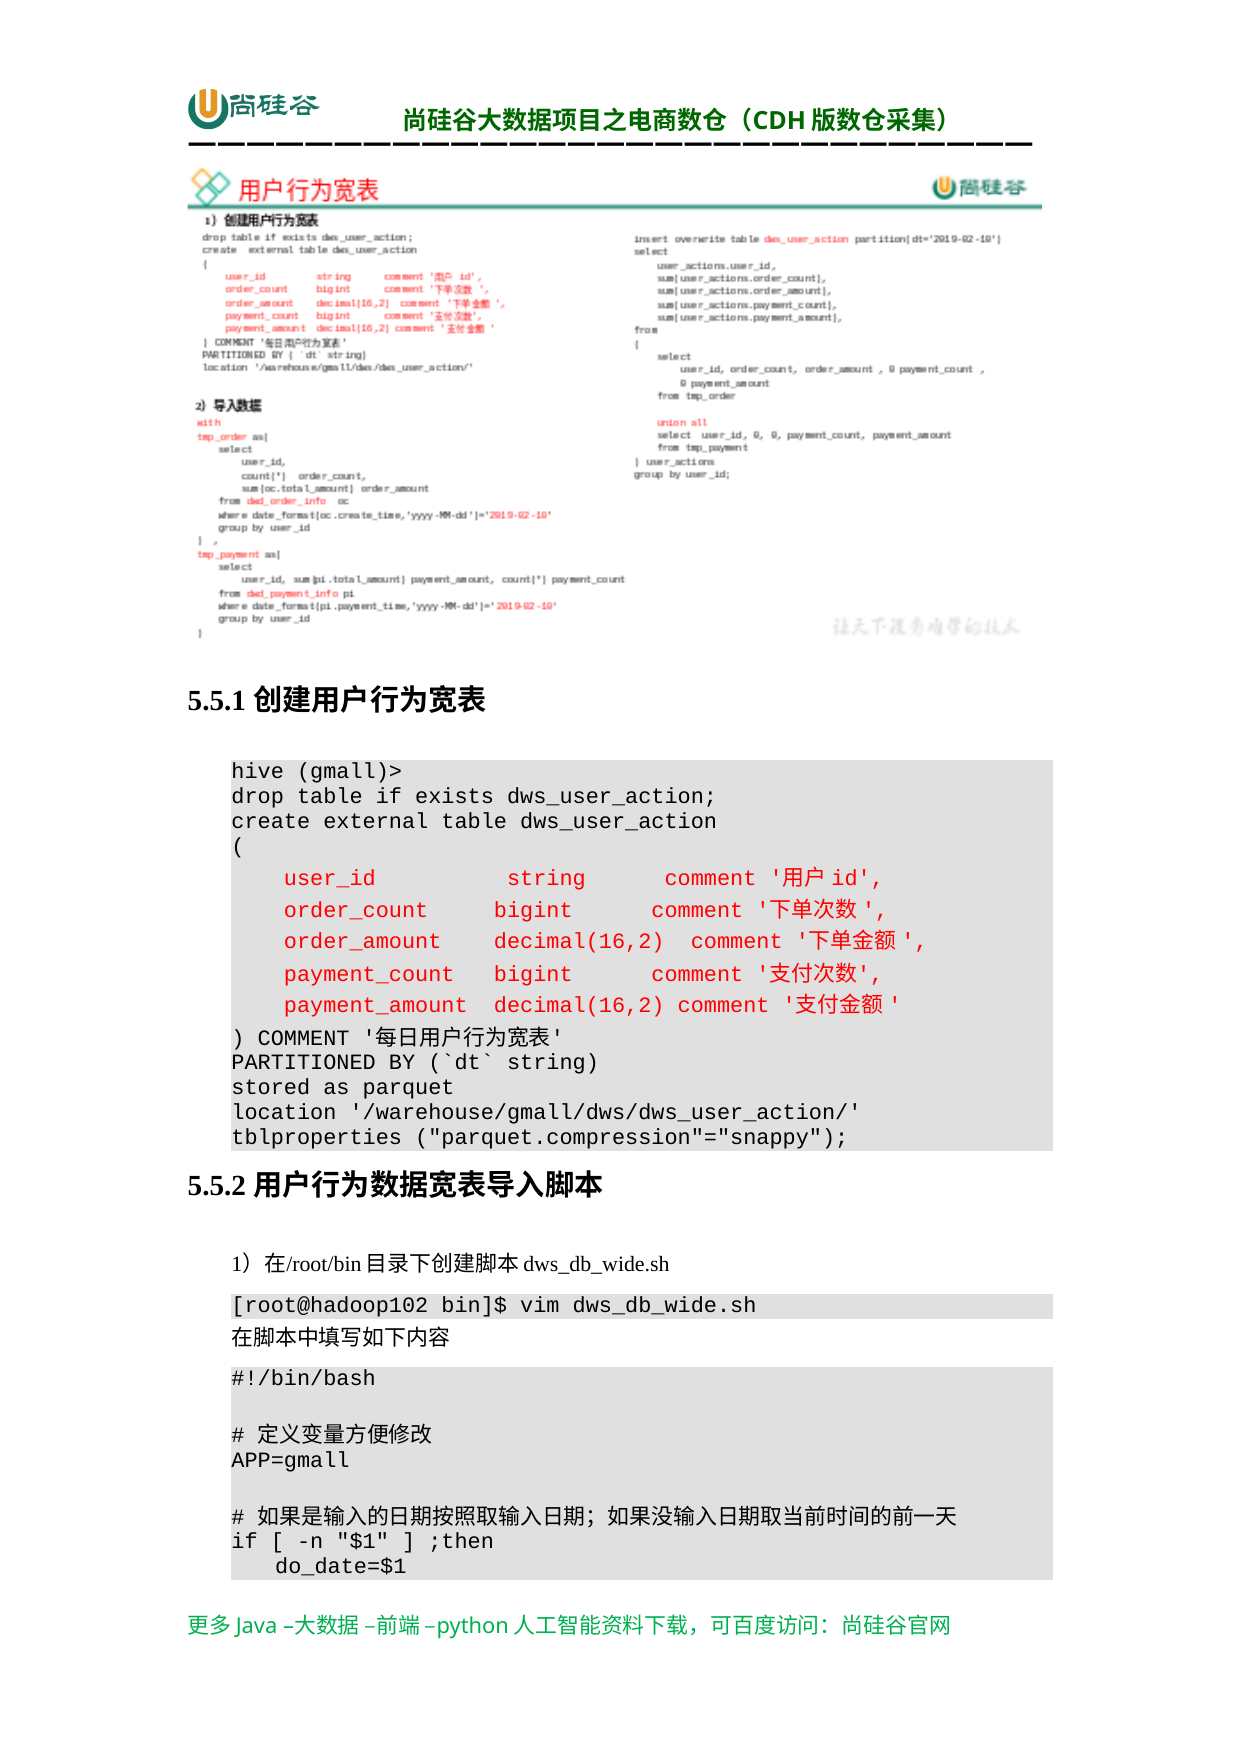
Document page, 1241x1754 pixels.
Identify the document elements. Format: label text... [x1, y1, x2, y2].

text stored as parquet [231, 1076, 1053, 1101]
text # 如果是输入的日期按照取输入日期；如果没输入日期取当前时间的前一天 [231, 1499, 1053, 1531]
text order_count bigint comment '下单次数 ', [231, 892, 1053, 923]
subtitle 5.5.1 创建用户行为宽表 [187, 665, 1053, 730]
text PARTITIONED BY (`dt` string) [231, 1051, 1053, 1076]
text drop table if exists dws_user_action; [231, 785, 1053, 810]
text location '/warehouse/gmall/dws/dws_user_action/' [231, 1101, 1053, 1126]
text user_id string comment '用户 id', [231, 859, 1053, 892]
text 1）在/root/bin目录下创建脚本dws_db_wide.sh [187, 1246, 1053, 1278]
text do_date=$1 [231, 1555, 1053, 1580]
text payment_amount decimal(16,2) comment '支付金额 ' [231, 987, 1053, 1019]
text 在脚本中填写如下内容 [187, 1319, 1053, 1352]
text ) COMMENT '每日用户行为宽表' [231, 1019, 1053, 1051]
text APP=gmall [231, 1449, 1053, 1474]
text [root@hadoop102 bin]$ vim dws_db_wide.sh [231, 1294, 1053, 1319]
text create external table dws_user_action [231, 810, 1053, 835]
text #!/bin/bash [231, 1367, 1053, 1392]
text order_amount decimal(16,2) comment '下单金额 ', [231, 923, 1053, 956]
subtitle 5.5.2 用户行为数据宽表导入脚本 [187, 1151, 1053, 1216]
text ( [231, 835, 1053, 859]
text if [ -n "$1" ] ;then [231, 1531, 1053, 1555]
text # 定义变量方便修改 [231, 1417, 1053, 1449]
text tblproperties ("parquet.compression"="snappy"); [231, 1126, 1053, 1151]
picture [187, 88, 321, 130]
text hive (gmall)> [231, 760, 1053, 785]
text payment_count bigint comment '支付次数', [231, 956, 1053, 987]
